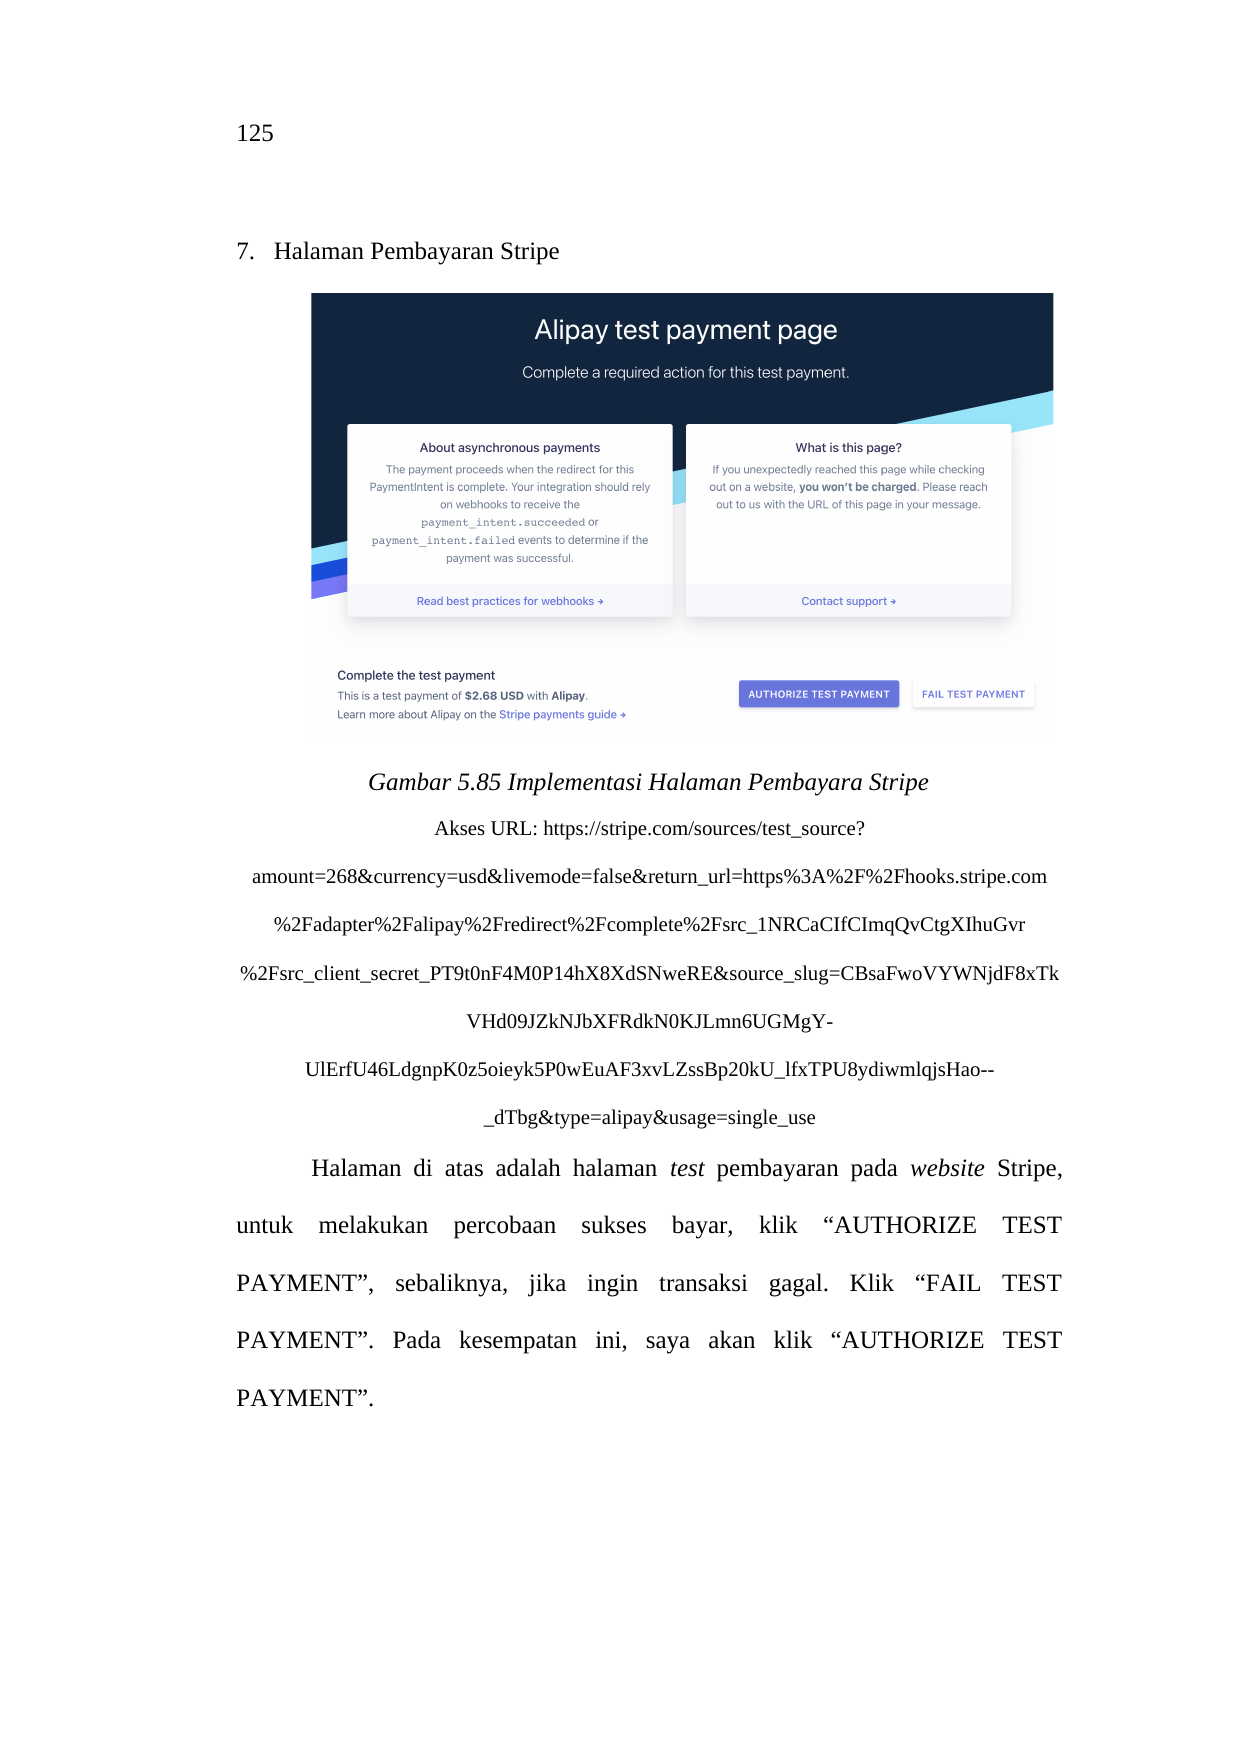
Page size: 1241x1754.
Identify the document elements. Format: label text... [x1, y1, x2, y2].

text Halaman di atas adalah halaman test pembayaran pada website Stripe, untuk melakukan percobaan sukses bayar, klik “AUTHORIZE TEST PAYMENT”, sebaliknya, jika ingin transaksi gagal. Klik “FAIL TEST PAYMENT”. Pada kesempatan ini, saya akan klik “AUTHORIZE TEST PAYMENT”. [236, 1153, 1063, 1412]
picture [311, 293, 1054, 738]
text Akses URL: https://stripe.com/sources/test_source?amount=268&currency=usd&livemode=false&return_url=https%3A%2F%2Fhooks.stripe.com%2Fadapter%2Falipay%2Fredirect%2Fcomplete%2Fsrc_1NRCaCIfCImqQvCtgXIhuGvr%2Fsrc_client_secret_PT9t0nF4M0P14hX8XdSNweRE&source_slug=CBsaFwoVYWNjdF8xTkVHd09JZkNJbXFRdkN0KJLmn6UGMgY-UlErfU46LdgnpK0z5oieyk5P0wEuAF3xvLZssBp20kU_lfxTPU8ydiwmlqjsHao--_dTbg&type=alipay&usage=single_use [236, 816, 1063, 1129]
list Halaman Pembayaran Stripe [236, 236, 1063, 265]
